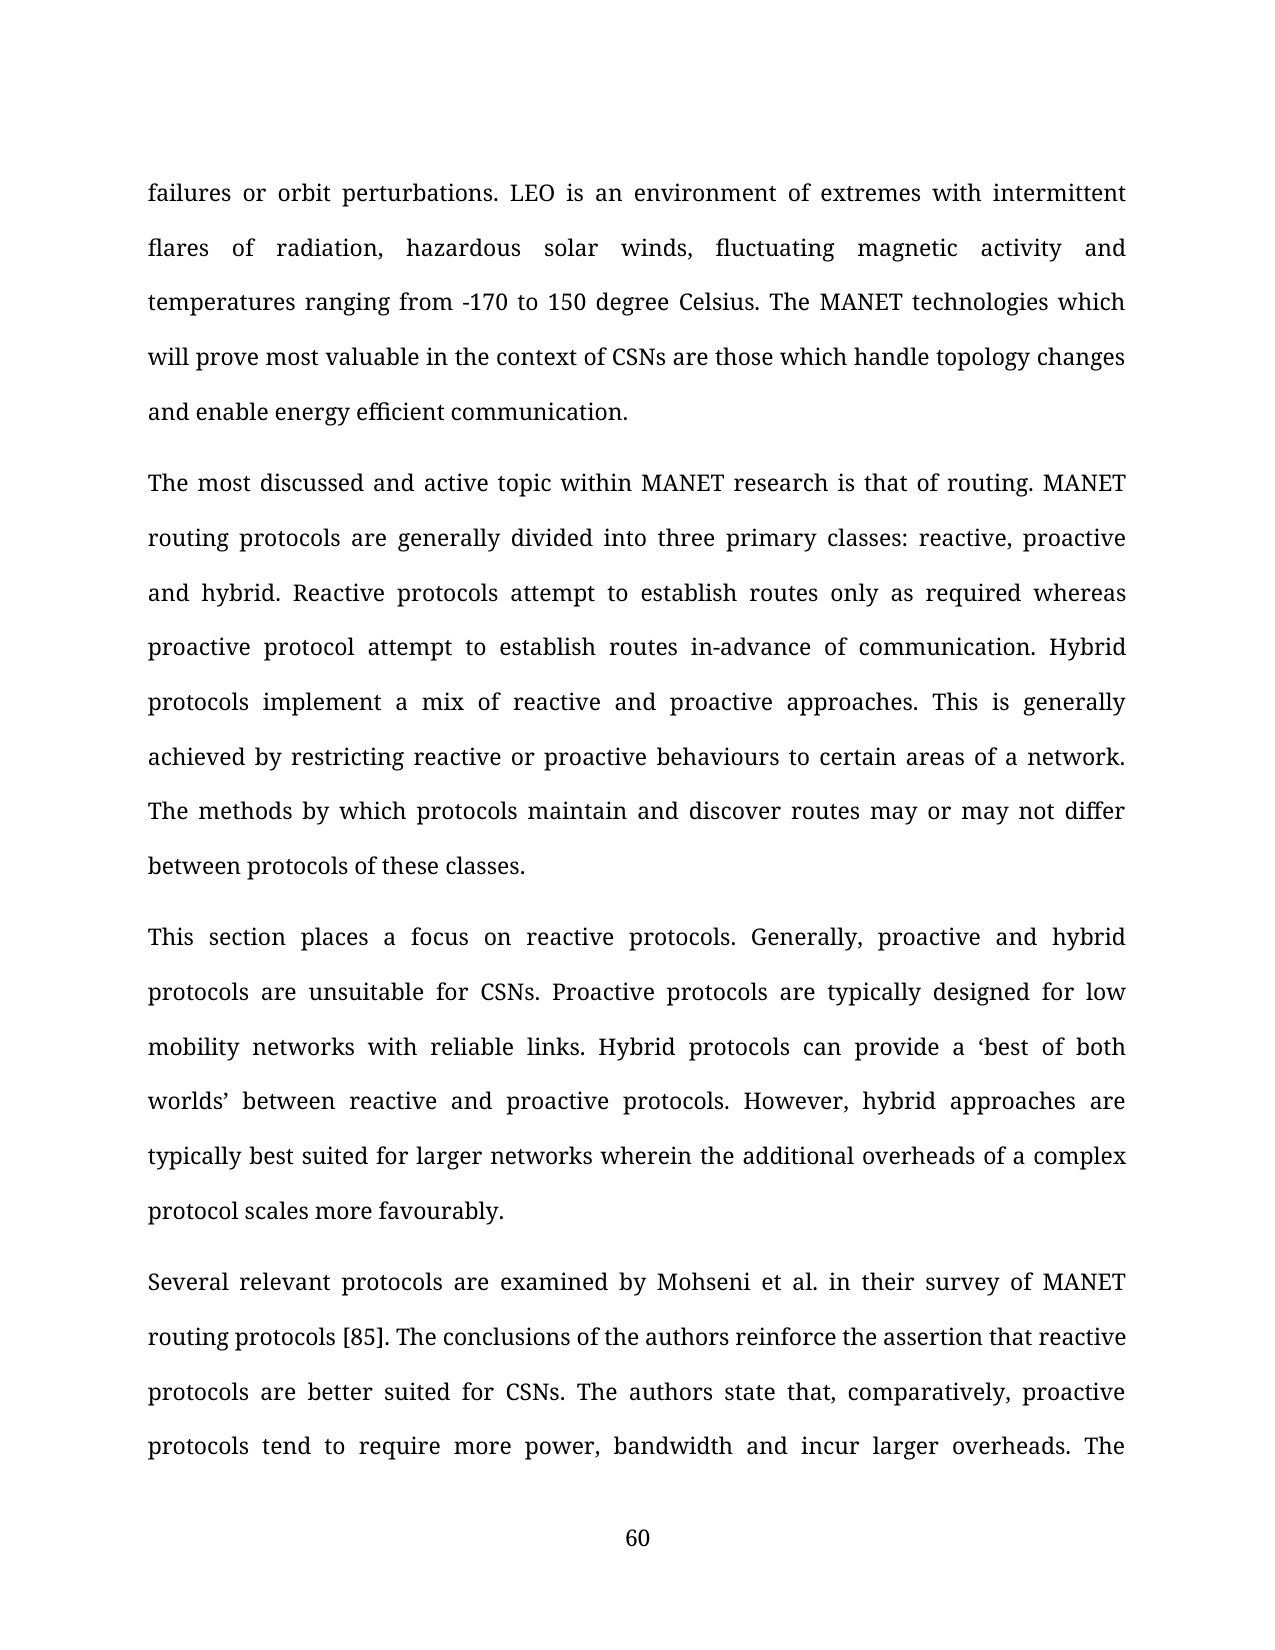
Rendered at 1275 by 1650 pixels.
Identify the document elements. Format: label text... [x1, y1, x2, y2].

text This section places a focus on reactive protocols. Generally, proactive and hybrid protocols are unsuitable for CSNs. Proactive protocols are typically designed for low mobility networks with reliable links. Hybrid protocols can provide a ‘best of both worlds’ between reactive and proactive protocols. However, hybrid approaches are typically best suited for larger networks wherein the additional overheads of a complex protocol scales more favourably. [148, 921, 1127, 1226]
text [148, 177, 1127, 427]
text The most discussed and active topic within MANET research is that of routing. MANET routing protocols are generally divided into three primary classes: reactive, proactive and hybrid. Reactive protocols attempt to establish routes only as required whereas proactive protocol attempt to establish routes in-advance of communication. Hybrid protocols implement a mix of reactive and proactive approaches. This is generally achieved by restricting reactive or proactive behaviours to certain areas of a network. The methods by which protocols maintain and discover routes may or may not differ between protocols of these classes. [148, 467, 1127, 881]
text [148, 1266, 1127, 1461]
